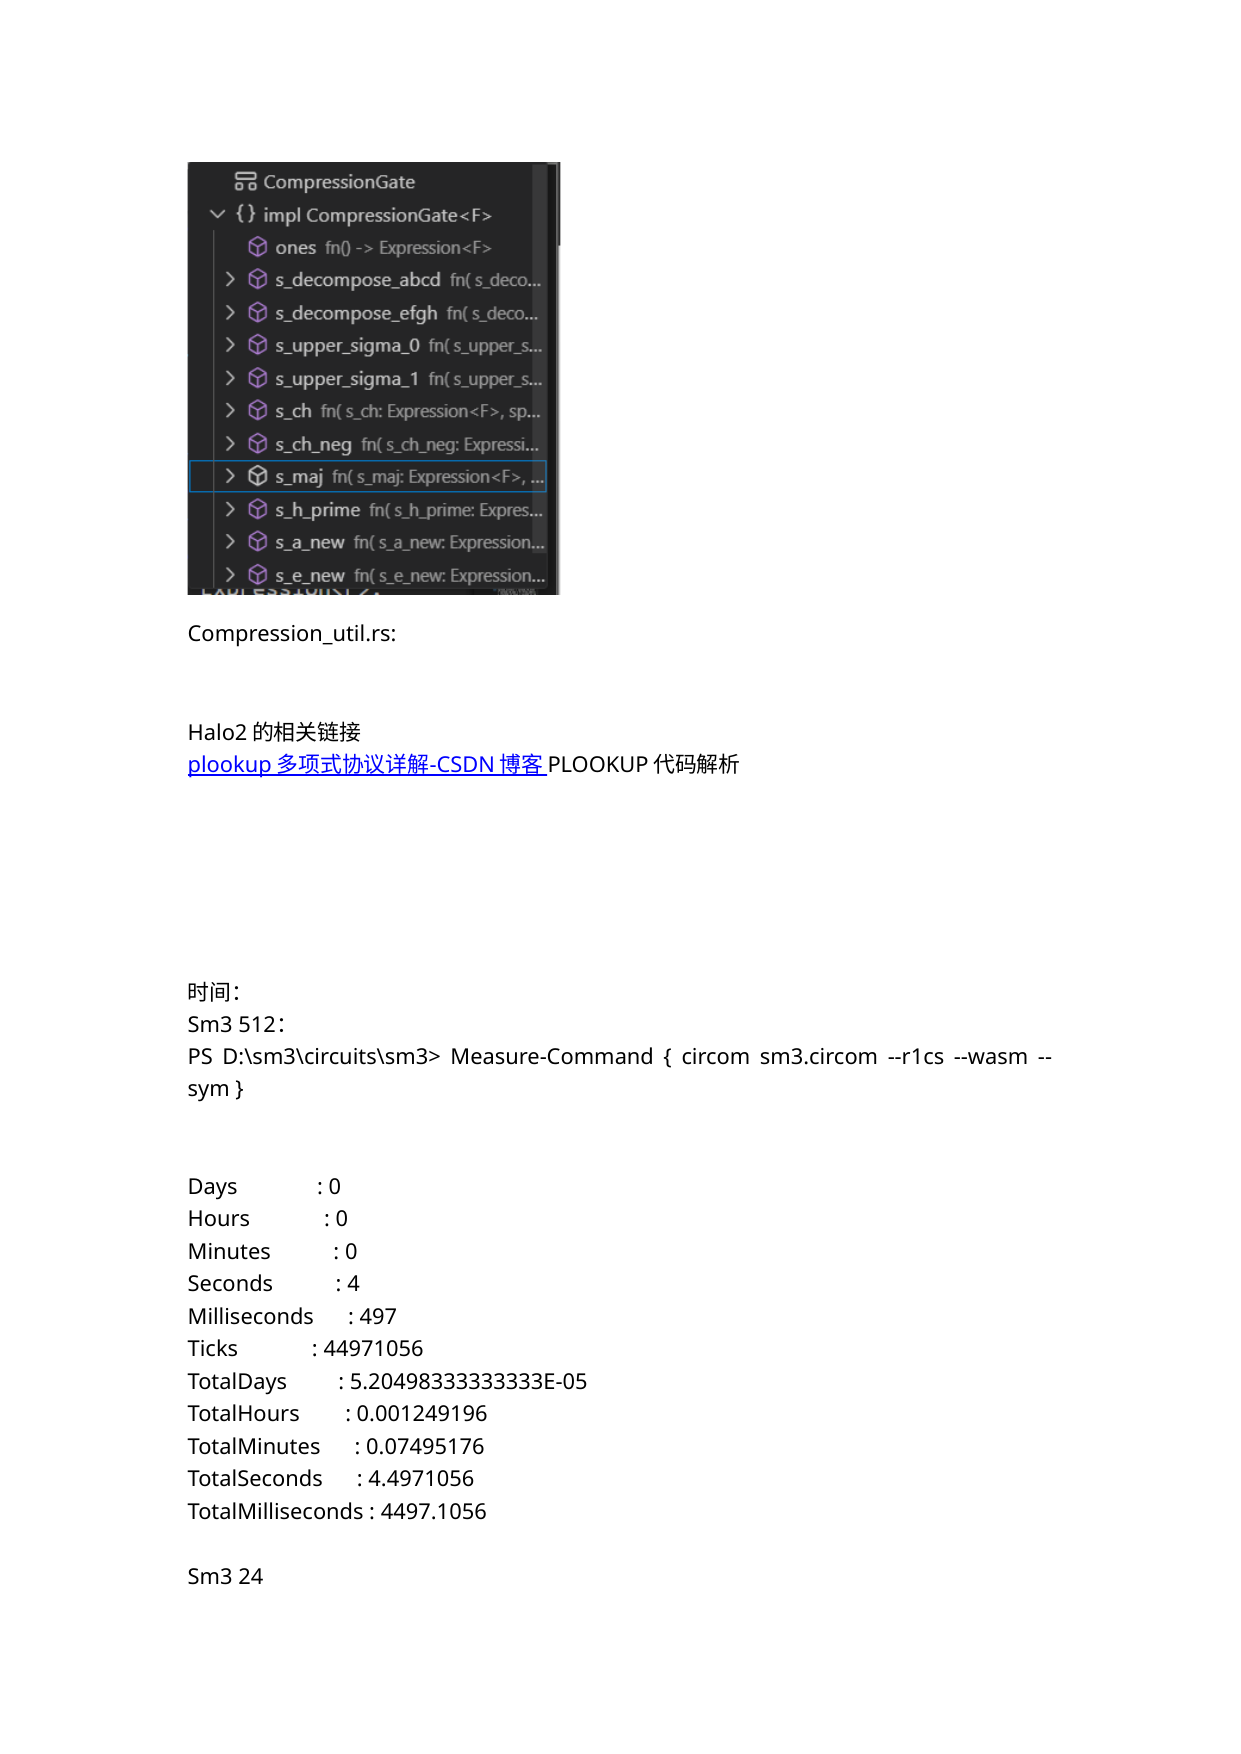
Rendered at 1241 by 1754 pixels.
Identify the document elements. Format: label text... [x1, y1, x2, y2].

text Halo2的相关链接 [187, 714, 1053, 747]
text Hours : 0 [187, 1202, 1053, 1234]
text Ticks : 44971056 [187, 1332, 1053, 1364]
text Compression_util.rs: [187, 617, 1053, 649]
text plookup多项式协议详解-CSDN博客PLOOKUP代码解析 [187, 747, 1053, 779]
picture [187, 162, 561, 595]
text Sm3 24 [187, 1559, 1053, 1592]
text TotalSeconds : 4.4971056 [187, 1462, 1053, 1494]
text Days : 0 [187, 1169, 1053, 1202]
text TotalDays : 5.20498333333333E-05 [187, 1364, 1053, 1397]
text Sm3 512： [187, 1007, 1053, 1039]
text TotalMilliseconds : 4497.1056 [187, 1494, 1053, 1527]
text Seconds : 4 [187, 1267, 1053, 1299]
text 时间： [187, 974, 1053, 1007]
text PS D:\sm3\circuits\sm3> Measure-Command { circom sm3.circom --r1cs --wasm --sym } [187, 1039, 1053, 1104]
text TotalHours : 0.001249196 [187, 1397, 1053, 1429]
text Minutes : 0 [187, 1234, 1053, 1267]
text TotalMinutes : 0.07495176 [187, 1429, 1053, 1462]
text Milliseconds : 497 [187, 1299, 1053, 1332]
